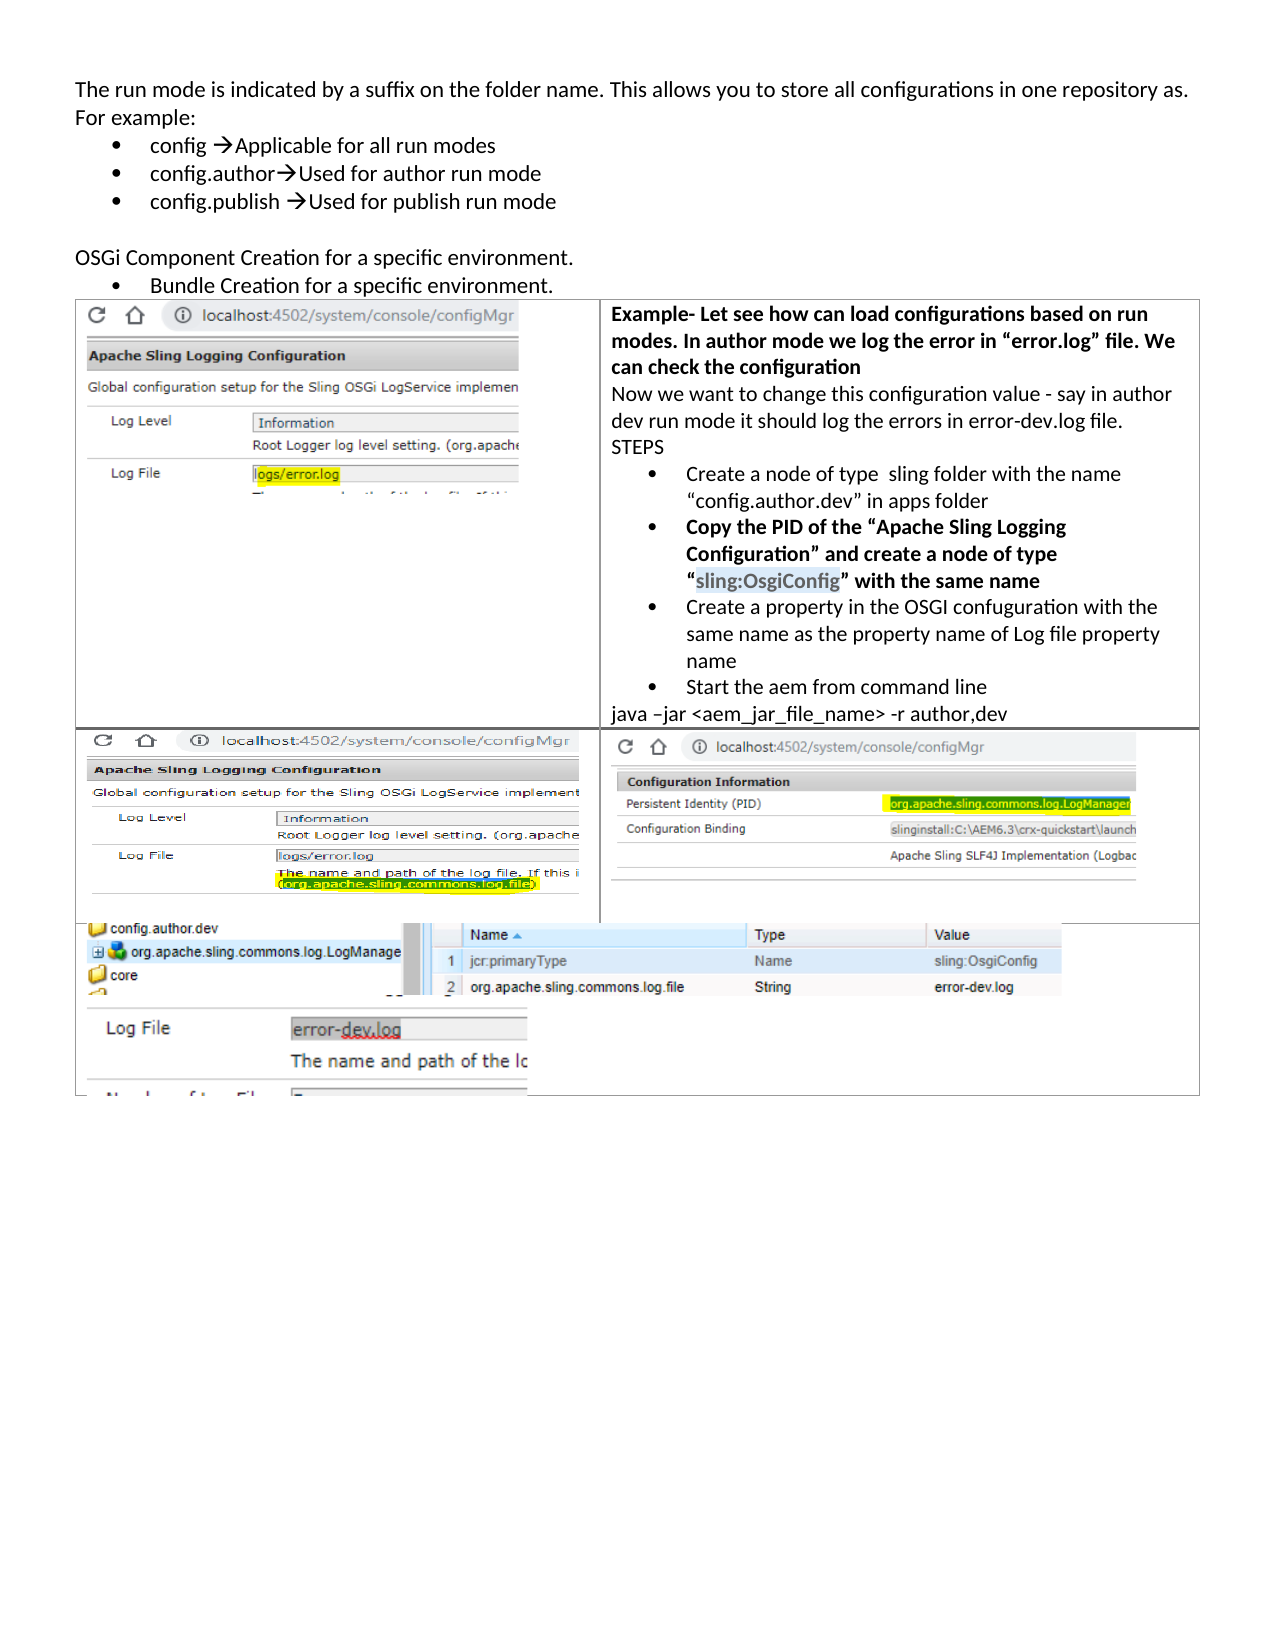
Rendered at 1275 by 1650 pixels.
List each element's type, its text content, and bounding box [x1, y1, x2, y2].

picture [86, 730, 579, 898]
table_cell [601, 730, 1199, 922]
text OSGi Component Creation for a specific environment. [75, 243, 1200, 271]
list Bundle Creation for a specific environment. [112, 271, 1200, 299]
table_cell [528, 924, 1199, 1095]
picture [86, 923, 1062, 1096]
list config.authorUsed for author run mode [112, 159, 1200, 187]
table_header [76, 300, 599, 727]
list config.publish Used for publish run mode [112, 187, 1200, 215]
table_cell [76, 730, 599, 922]
table_cell [76, 924, 86, 1095]
picture [611, 730, 1137, 896]
table_header Example- Let see how can load configurations based on run modes. In author mode we log the error in “error.log” file. We can check the configuration Now we want to change this configuration value - say in author dev run mode it should log the errors in error-dev.log file. STEPS Create a node of type sling folder with the name “config.author.dev” in apps folder Copy the PID of the “Apache Sling Logging Configuration” and create a node of type “sling:OsgiConfig” with the same name Create a property in the OSGI confuguration with the same name as the property name of Log file property name Start the aem from command line java –jar <aem_jar_file_name> -r author,dev [601, 300, 1199, 727]
picture [86, 300, 519, 494]
list config Applicable for all run modes [112, 131, 1200, 159]
text The run mode is indicated by a suffix on the folder name. This allows you to store all configurations in one repository as. For example: [75, 75, 1200, 131]
